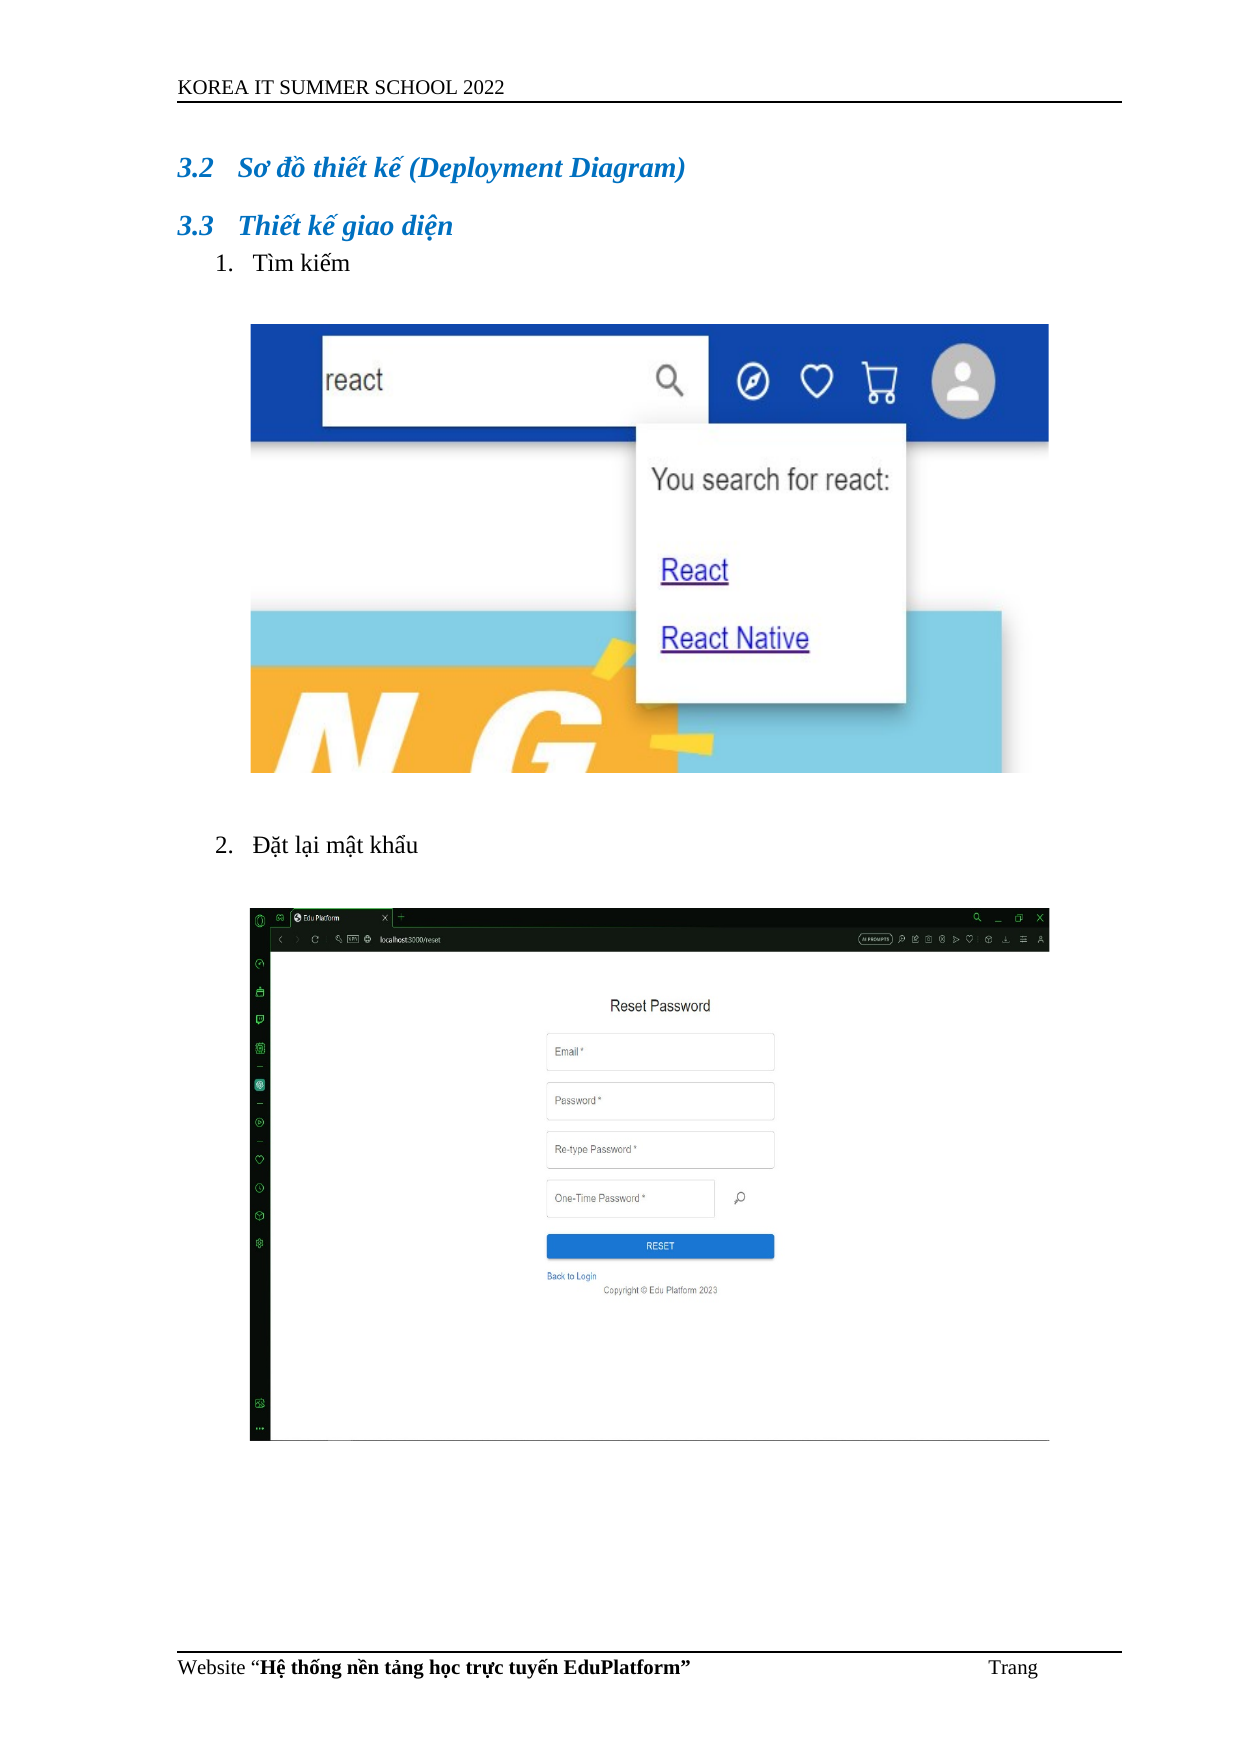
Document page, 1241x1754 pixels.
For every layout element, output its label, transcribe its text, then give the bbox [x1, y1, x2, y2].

picture [250, 324, 1049, 773]
picture [249, 908, 1050, 1441]
subtitle Sơ đồ thiết kế (Deployment Diagram) [177, 150, 1122, 183]
list Đặt lại mật khẩu [215, 830, 1122, 859]
list Tìm kiếm [215, 248, 1122, 277]
subtitle Thiết kế giao diện [177, 208, 1122, 242]
